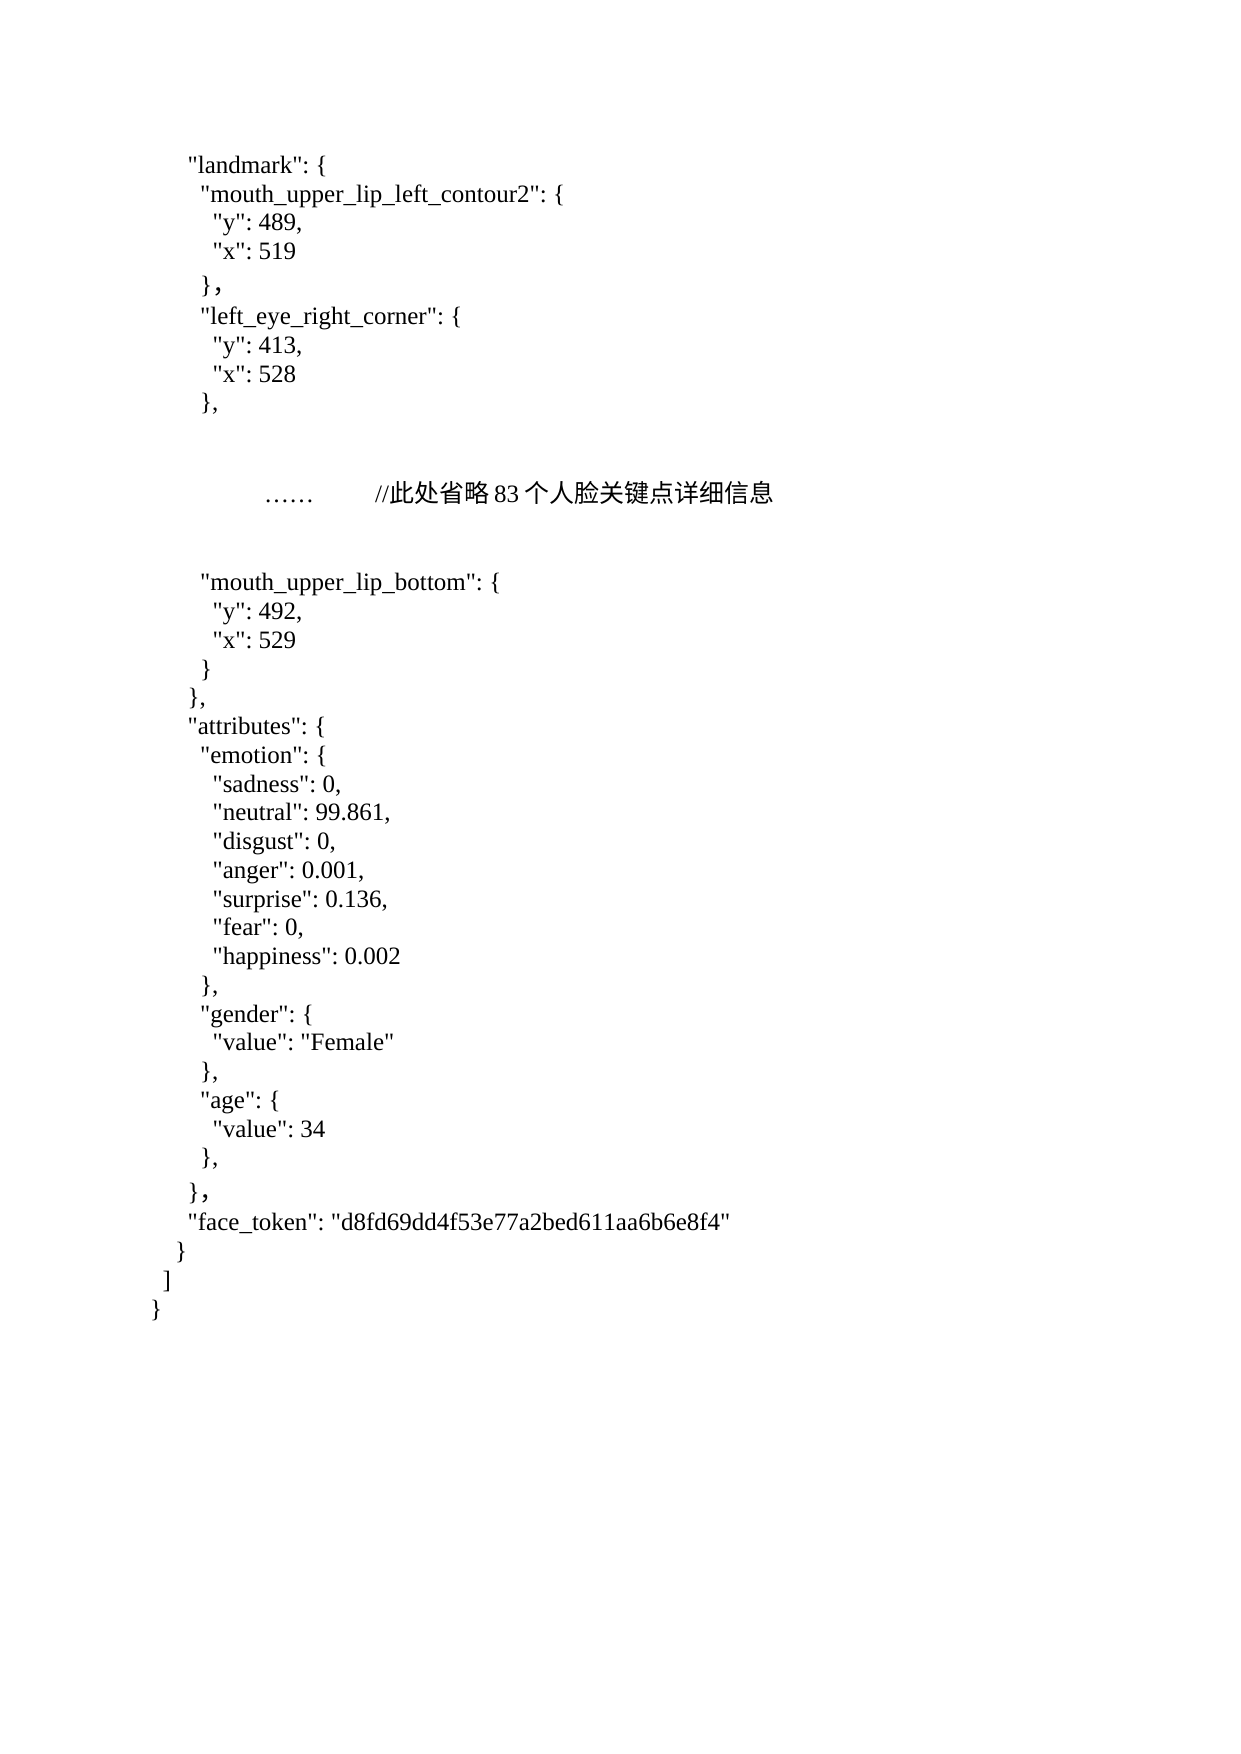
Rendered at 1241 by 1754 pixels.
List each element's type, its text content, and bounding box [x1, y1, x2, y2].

text }, [150, 387, 1090, 416]
text "x": 519 [150, 236, 1090, 265]
text "anger": 0.001, [150, 855, 1090, 884]
text }, [150, 1142, 1090, 1171]
text "left_eye_right_corner": { [150, 301, 1090, 330]
text "mouth_upper_lip_bottom": { [150, 567, 1090, 596]
text "surprise": 0.136, [150, 884, 1090, 912]
text "face_token": "d8fd69dd4f53e77a2bed611aa6b6e8f4" [150, 1207, 1090, 1236]
text "value": "Female" [150, 1027, 1090, 1056]
text ] [150, 1265, 1090, 1294]
text "value": 34 [150, 1114, 1090, 1142]
text "x": 528 [150, 359, 1090, 387]
text } [150, 1236, 1090, 1265]
text }， [150, 1171, 1090, 1207]
text }, [150, 1056, 1090, 1085]
text }, [150, 682, 1090, 711]
text "y": 413, [150, 330, 1090, 359]
text "neutral": 99.861, [150, 797, 1090, 826]
text "mouth_upper_lip_left_contour2": { [150, 179, 1090, 207]
text "age": { [150, 1085, 1090, 1114]
text …… //此处省略83个人脸关键点详细信息 [150, 474, 1090, 510]
text "emotion": { [150, 740, 1090, 769]
text "disgust": 0, [150, 826, 1090, 855]
text "gender": { [150, 999, 1090, 1027]
text }, [150, 970, 1090, 999]
text "attributes": { [150, 711, 1090, 740]
text "fear": 0, [150, 912, 1090, 941]
text "x": 529 [150, 625, 1090, 654]
text }， [150, 265, 1090, 301]
text "sadness": 0, [150, 769, 1090, 797]
text "y": 489, [150, 207, 1090, 236]
text } [150, 654, 1090, 682]
text "happiness": 0.002 [150, 941, 1090, 970]
text "landmark": { [150, 150, 1090, 179]
text } [150, 1294, 1090, 1322]
text "y": 492, [150, 596, 1090, 625]
